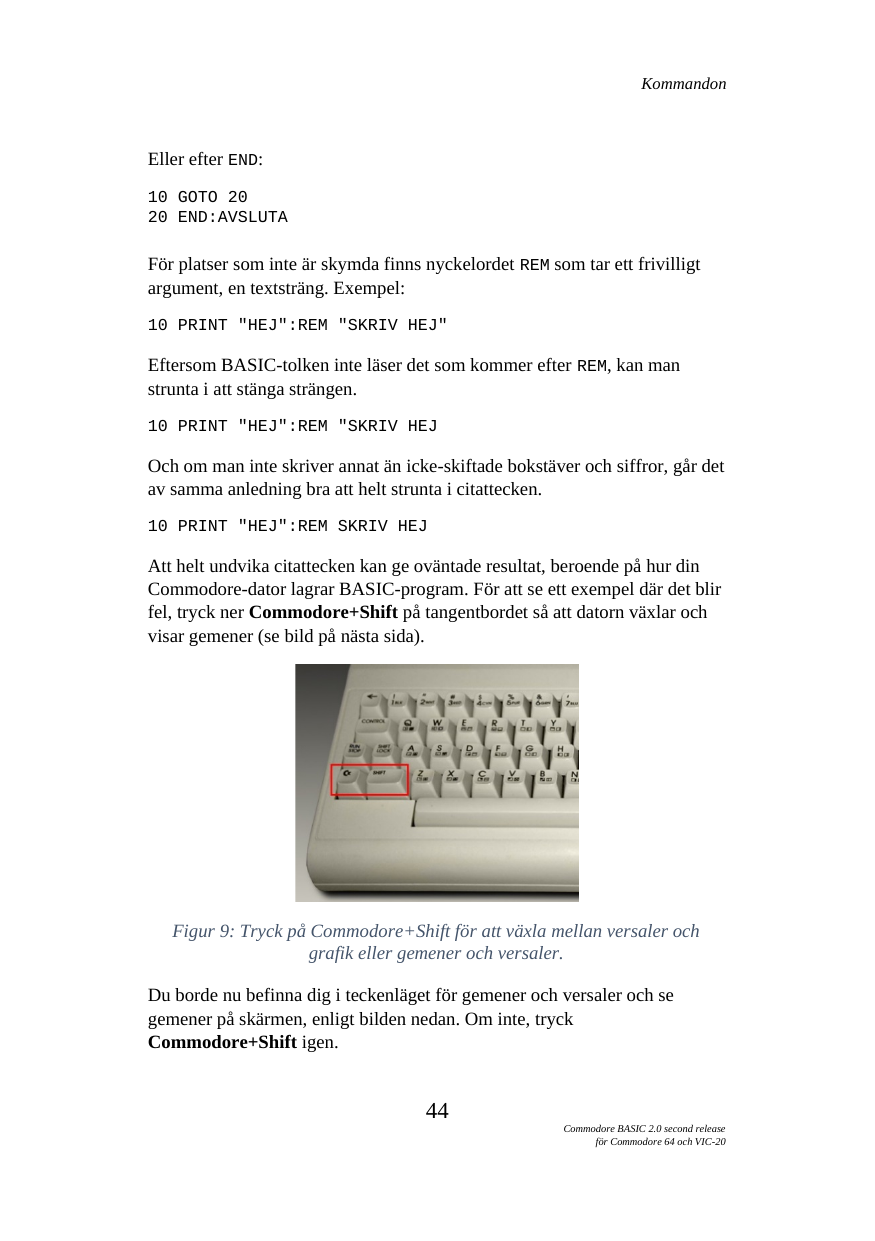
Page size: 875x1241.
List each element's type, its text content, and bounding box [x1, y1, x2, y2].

text Eftersom BASIC-tolken inte läser det som kommer efter REM, kan man strunta i att stänga strängen. [148, 354, 726, 399]
text Eller efter END: [148, 148, 726, 170]
text 10 PRINT "HEJ":REM "SKRIV HEJ [148, 418, 726, 437]
text 10 GOTO 20 20 END:AVSLUTA För platser som inte är skymda finns nyckelordet REM som tar ett frivilligt argument, en textsträng. Exempel: [148, 189, 726, 298]
text 10 PRINT "HEJ":REM SKRIV HEJ [148, 518, 726, 537]
picture [295, 664, 579, 902]
text Att helt undvika citattecken kan ge oväntade resultat, beroende på hur din Commodore-dator lagrar BASIC-program. För att se ett exempel där det blir fel, tryck ner Commodore+Shift på tangentbordet så att datorn växlar och visar gemener (se bild på nästa sida). [148, 555, 726, 646]
text 10 PRINT "HEJ":REM "SKRIV HEJ" [148, 317, 726, 336]
text Figur 9: Tryck på Commodore+Shift för att växla mellan versaler och grafik eller gemener och versaler. [148, 920, 726, 963]
text Du borde nu befinna dig i teckenläget för gemener och versaler och se gemener på skärmen, enligt bilden nedan. Om inte, tryck Commodore+Shift igen. [148, 984, 726, 1052]
text Och om man inte skriver annat än icke-skiftade bokstäver och siffror, går det av samma anledning bra att helt strunta i citattecken. [148, 455, 726, 499]
